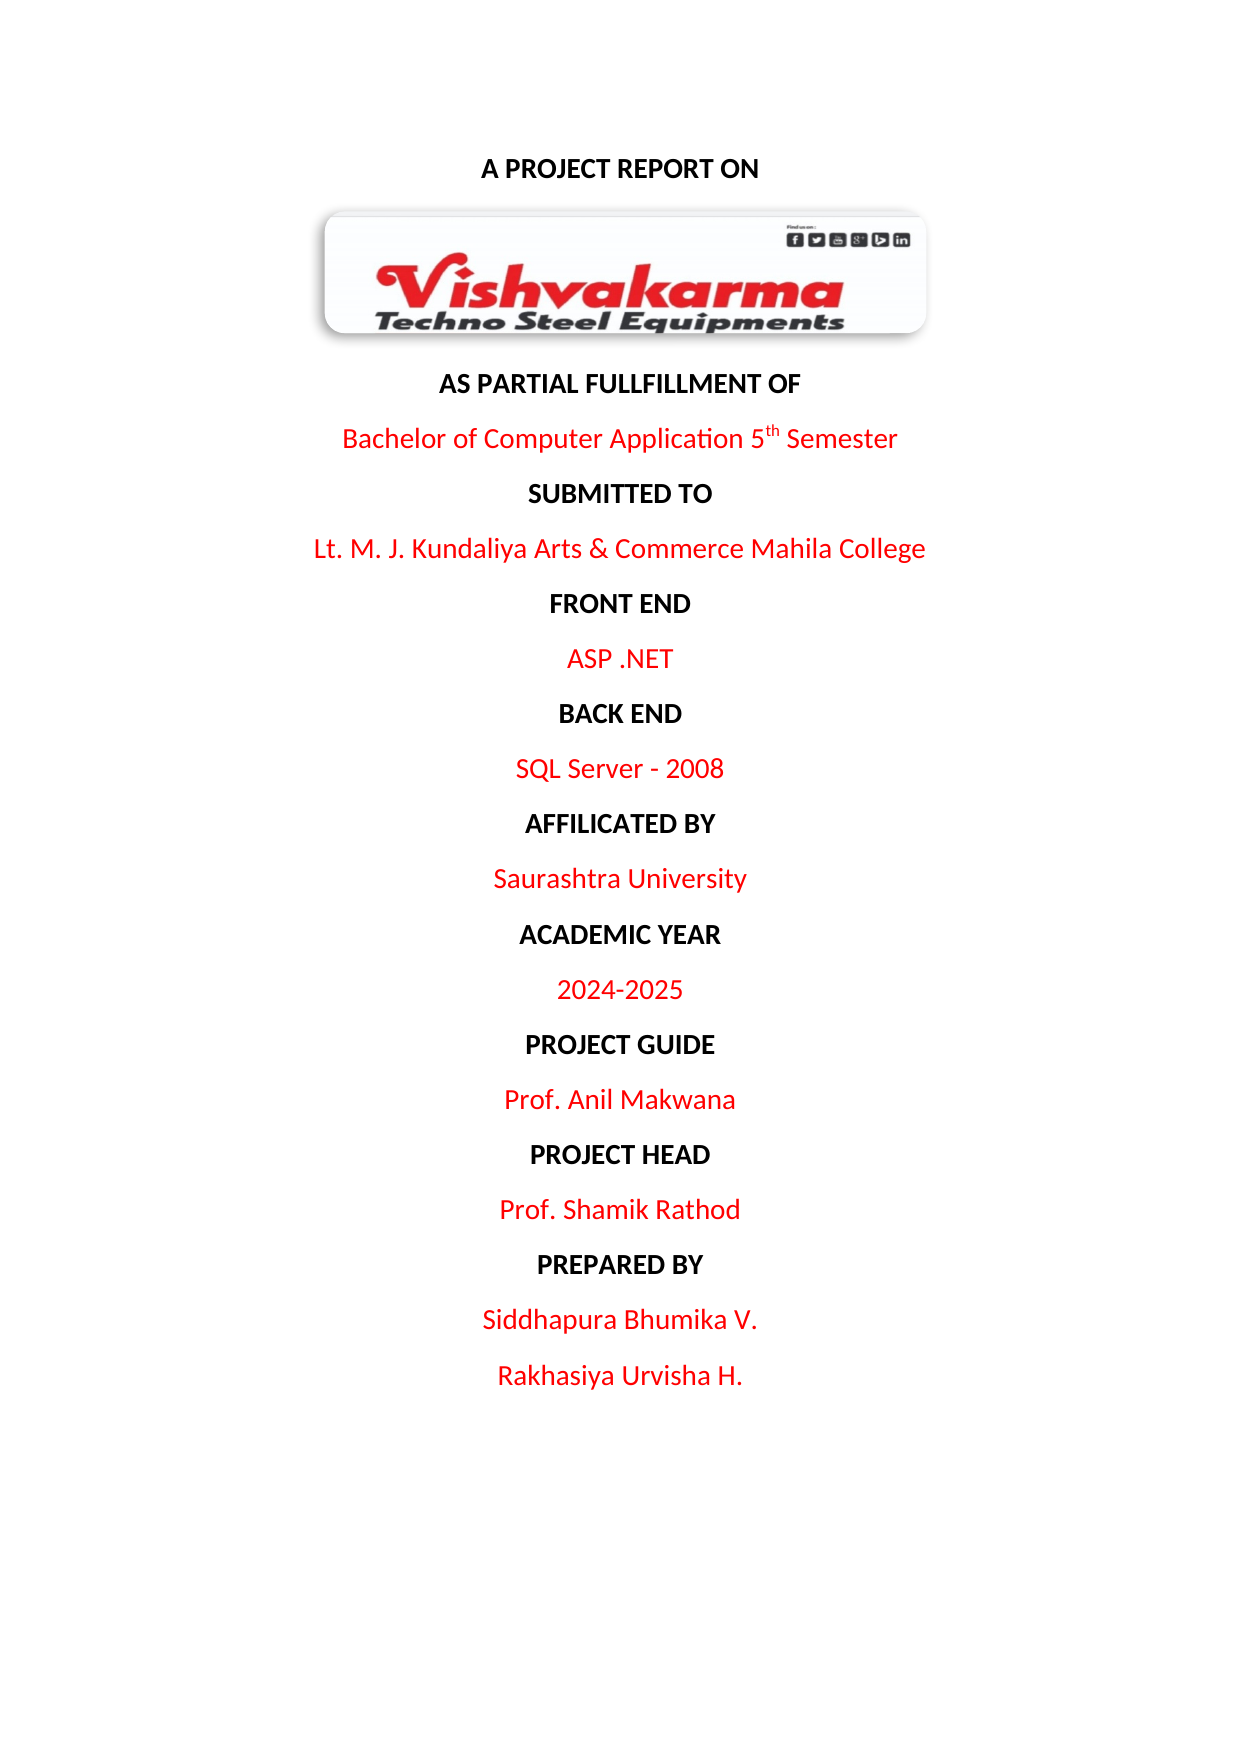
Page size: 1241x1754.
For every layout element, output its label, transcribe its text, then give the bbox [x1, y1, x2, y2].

text SQL Server - 2008 [150, 750, 1090, 786]
text Bachelor of Computer Application 5th Semester [150, 420, 1090, 455]
text AS PARTIAL FULLFILLMENT OF [150, 365, 1090, 400]
text Rakhasiya Urvisha H. [150, 1357, 1090, 1392]
text Prof. Shamik Rathod [150, 1191, 1090, 1227]
text PROJECT HEAD [150, 1136, 1090, 1172]
text ACADEMIC YEAR [150, 916, 1090, 951]
text Lt. M. J. Kundaliya Arts & Commerce Mahila College [150, 530, 1090, 566]
text PREPARED BY [150, 1246, 1090, 1282]
text BACK END [150, 695, 1090, 731]
text ASP .NET [150, 640, 1090, 676]
picture [324, 211, 927, 334]
text AFFILICATED BY [150, 806, 1090, 841]
text Siddhapura Bhumika V. [150, 1301, 1090, 1337]
text SUBMITTED TO [150, 475, 1090, 511]
text 2024-2025 [150, 971, 1090, 1006]
text A PROJECT REPORT ON [150, 150, 1090, 186]
text PROJECT GUIDE [150, 1026, 1090, 1062]
text FRONT END [150, 585, 1090, 621]
text Saurashtra University [150, 861, 1090, 896]
text Prof. Anil Makwana [150, 1081, 1090, 1117]
